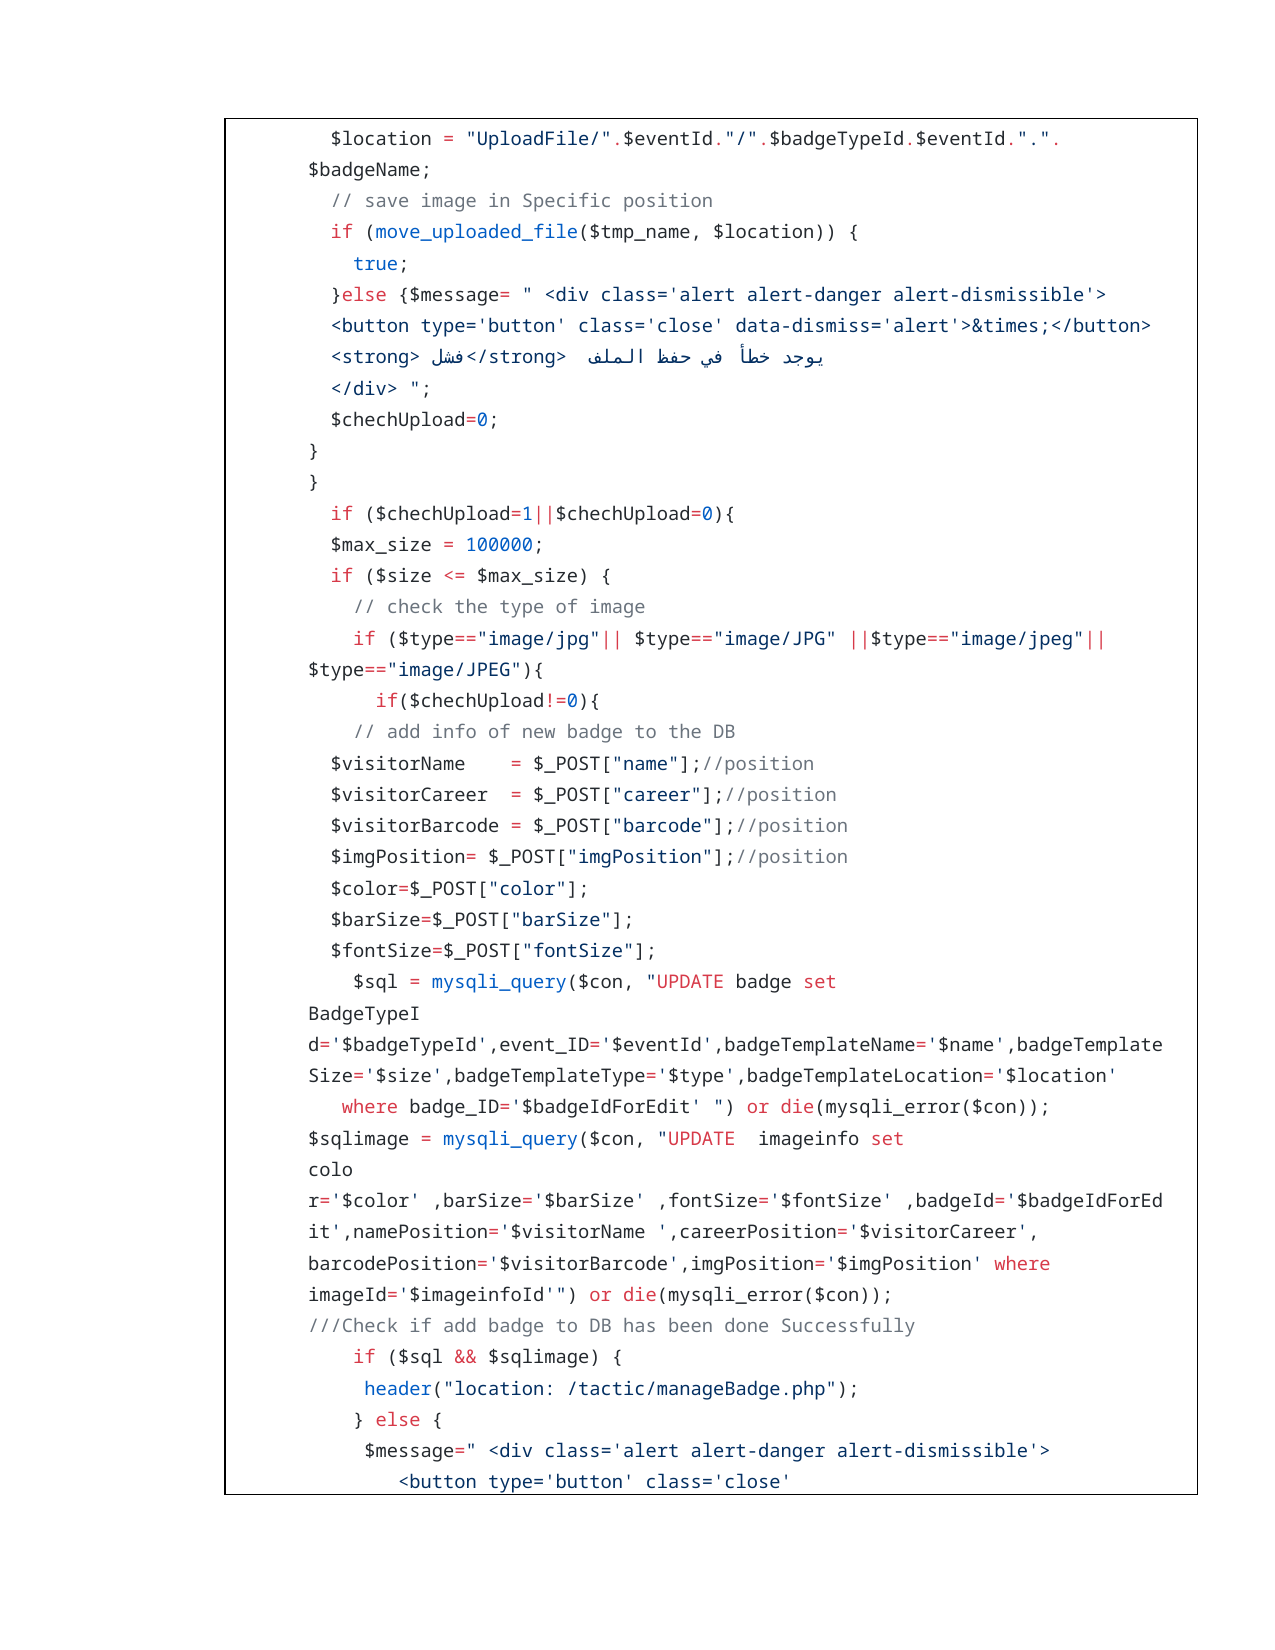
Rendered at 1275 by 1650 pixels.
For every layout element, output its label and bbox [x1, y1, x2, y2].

table_cell [1186, 119, 1197, 1494]
table_cell [226, 119, 236, 1494]
